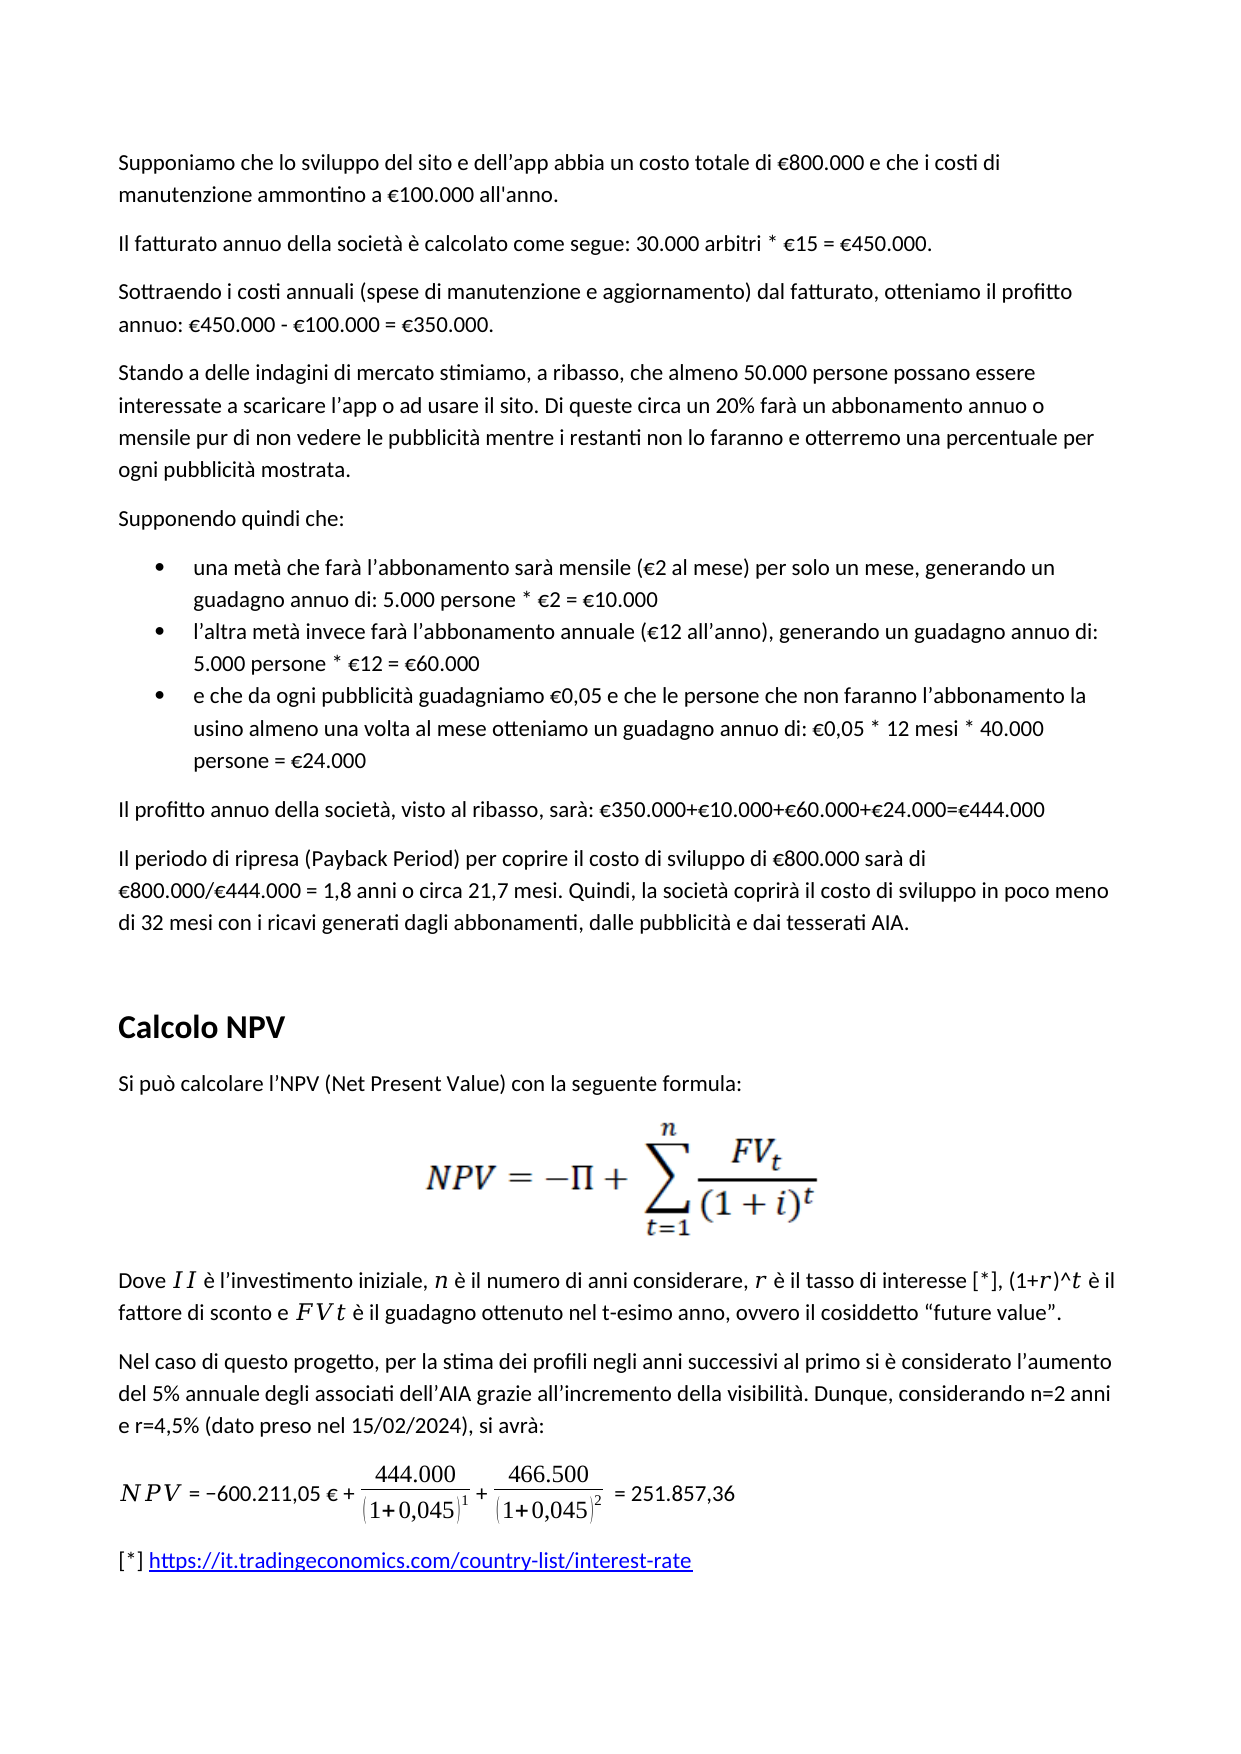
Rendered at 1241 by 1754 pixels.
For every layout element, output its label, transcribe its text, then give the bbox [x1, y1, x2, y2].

text [*] https://it.tradingeconomics.com/country-list/interest-rate [118, 1546, 1122, 1574]
text Si può calcolare l’NPV (Net Present Value) con la seguente formula: [118, 1069, 1122, 1097]
text Stando a delle indagini di mercato stimiamo, a ribasso, che almeno 50.000 persone possano essere interessate a scaricare l’app o ad usare il sito. Di queste circa un 20% farà un abbonamento annuo o mensile pur di non vedere le pubblicità mentre i restanti non lo faranno e otterremo una percentuale per ogni pubblicità mostrata. [118, 358, 1122, 483]
list e che da ogni pubblicità guadagniamo €0,05 e che le persone che non faranno l’abbonamento la usino almeno una volta al mese otteniamo un guadagno annuo di: €0,05 * 12 mesi * 40.000 persone = €24.000 [156, 682, 1122, 774]
text Sottraendo i costi annuali (spese di manutenzione e aggiornamento) dal fatturato, otteniamo il profitto annuo: €450.000 - €100.000 = €350.000. [118, 277, 1122, 338]
text Il periodo di ripresa (Payback Period) per coprire il costo di sviluppo di €800.000 sarà di €800.000/€444.000 = 1,8 anni o circa 21,7 mesi. Quindi, la società coprirà il costo di sviluppo in poco meno di 32 mesi con i ricavi generati dagli abbonamenti, dalle pubblicità e dai tesserati AIA. [118, 844, 1122, 936]
list una metà che farà l’abbonamento sarà mensile (€2 al mese) per solo un mese, generando un guadagno annuo di: 5.000 persone * €2 = €10.000 [156, 553, 1122, 613]
text Nel caso di questo progetto, per la stima dei profili negli anni successivi al primo si è considerato l’aumento del 5% annuale degli associati dell’AIA grazie all’incremento della visibilità. Dunque, considerando n=2 anni e r=4,5% (dato preso nel 15/02/2024), si avrà: [118, 1347, 1122, 1440]
text Supponiamo che lo sviluppo del sito e dell’app abbia un costo totale di €800.000 e che i costi di manutenzione ammontino a €100.000 all'anno. [118, 148, 1122, 208]
text Calcolo NPV [118, 1006, 1122, 1046]
list l’altra metà invece farà l’abbonamento annuale (€12 all’anno), generando un guadagno annuo di: 5.000 persone * €12 = €60.000 [156, 617, 1122, 677]
text Il fatturato annuo della società è calcolato come segue: 30.000 arbitri * €15 = €450.000. [118, 229, 1122, 257]
text 𝑁𝑃𝑉 = −600.211,05 € + + = 251.857,36 [118, 1461, 1122, 1525]
picture [404, 1118, 836, 1245]
text Supponendo quindi che: [118, 504, 1122, 532]
text Il profitto annuo della società, visto al ribasso, sarà: €350.000+€10.000+€60.000+€24.000=€444.000 [118, 795, 1122, 823]
text Dove 𝐼𝐼 è l’investimento iniziale, 𝑛 è il numero di anni considerare, 𝑟 è il tasso di interesse [*], (1+𝑟)^𝑡 è il fattore di sconto e 𝐹𝑉𝑡 è il guadagno ottenuto nel t-esimo anno, ovvero il cosiddetto “future value”. [118, 1265, 1122, 1326]
